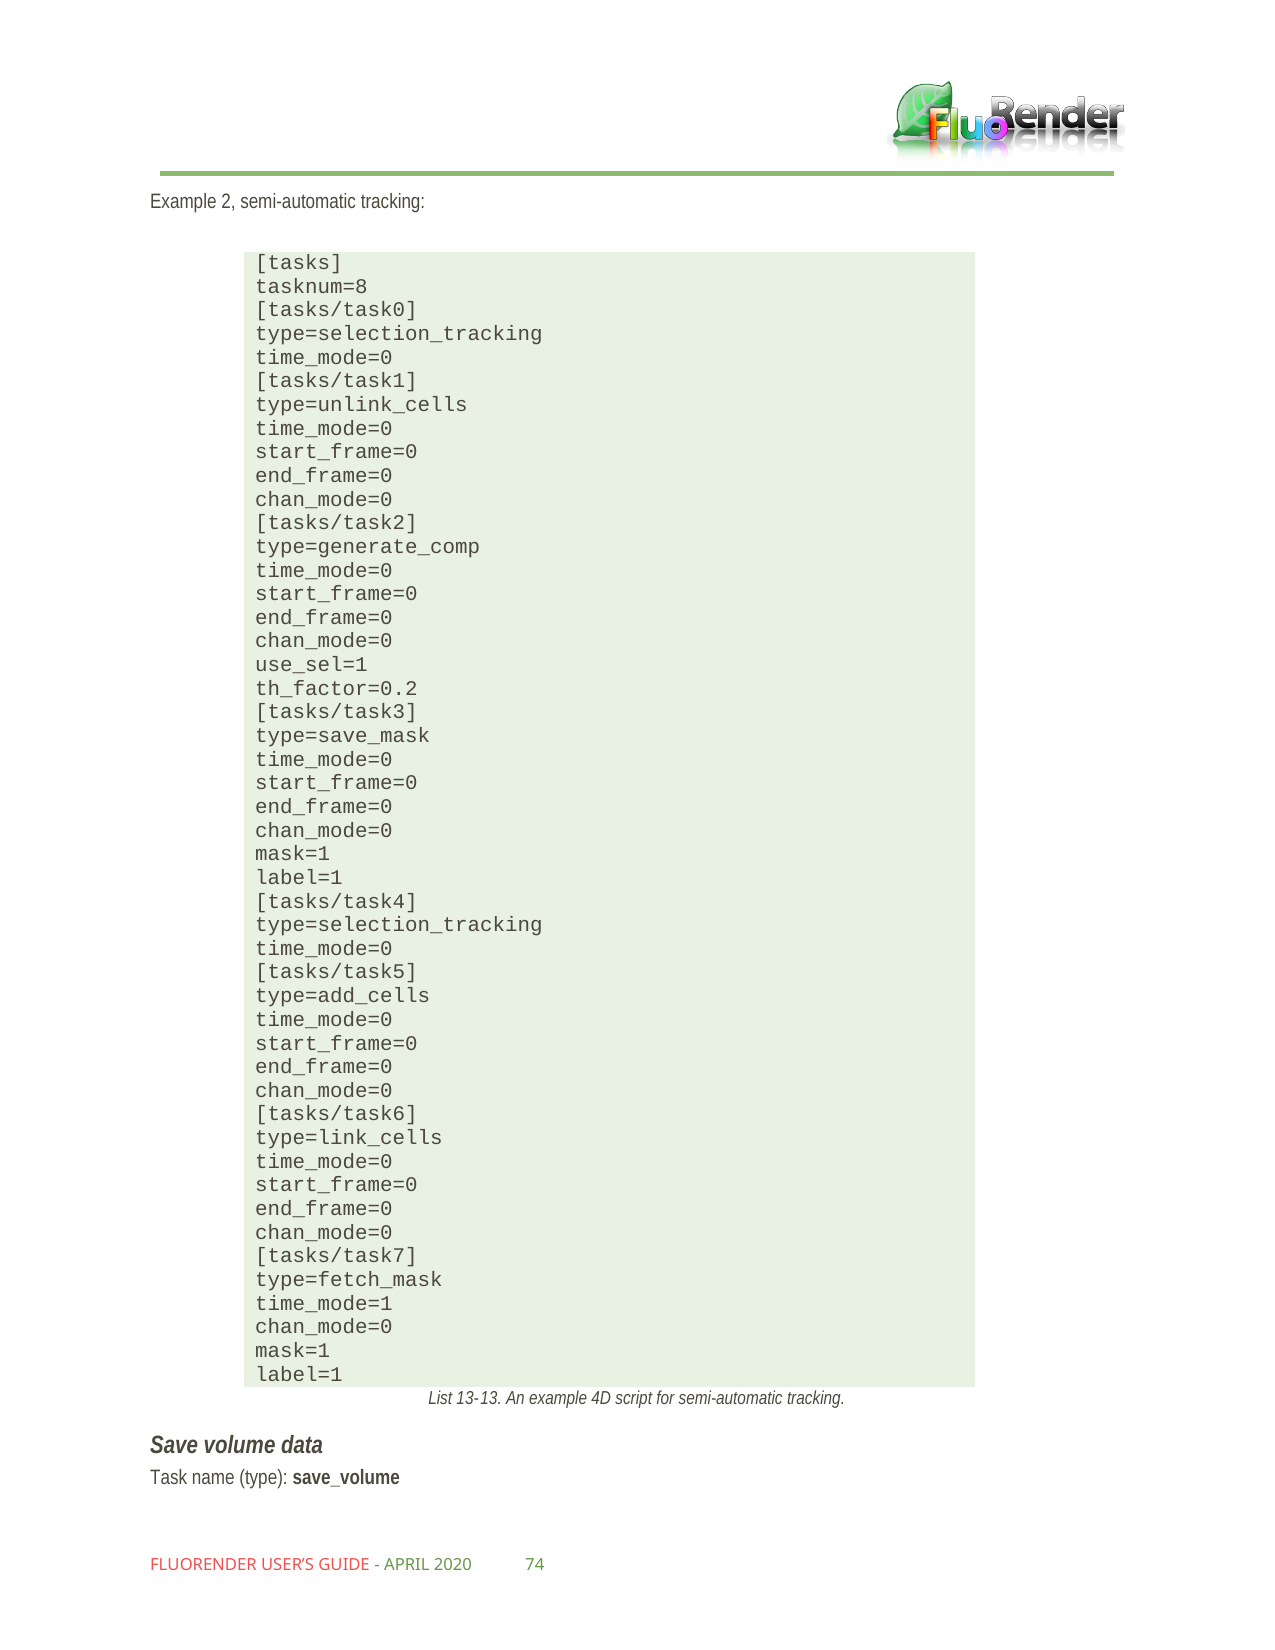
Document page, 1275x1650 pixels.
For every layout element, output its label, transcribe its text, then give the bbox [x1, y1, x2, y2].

text Example 2, semi-automatic tracking: [150, 189, 1125, 213]
subtitle Save volume data [150, 1429, 1125, 1458]
text Task name (type): save_volume [150, 1465, 1125, 1489]
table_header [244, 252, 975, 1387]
picture [887, 75, 1125, 165]
